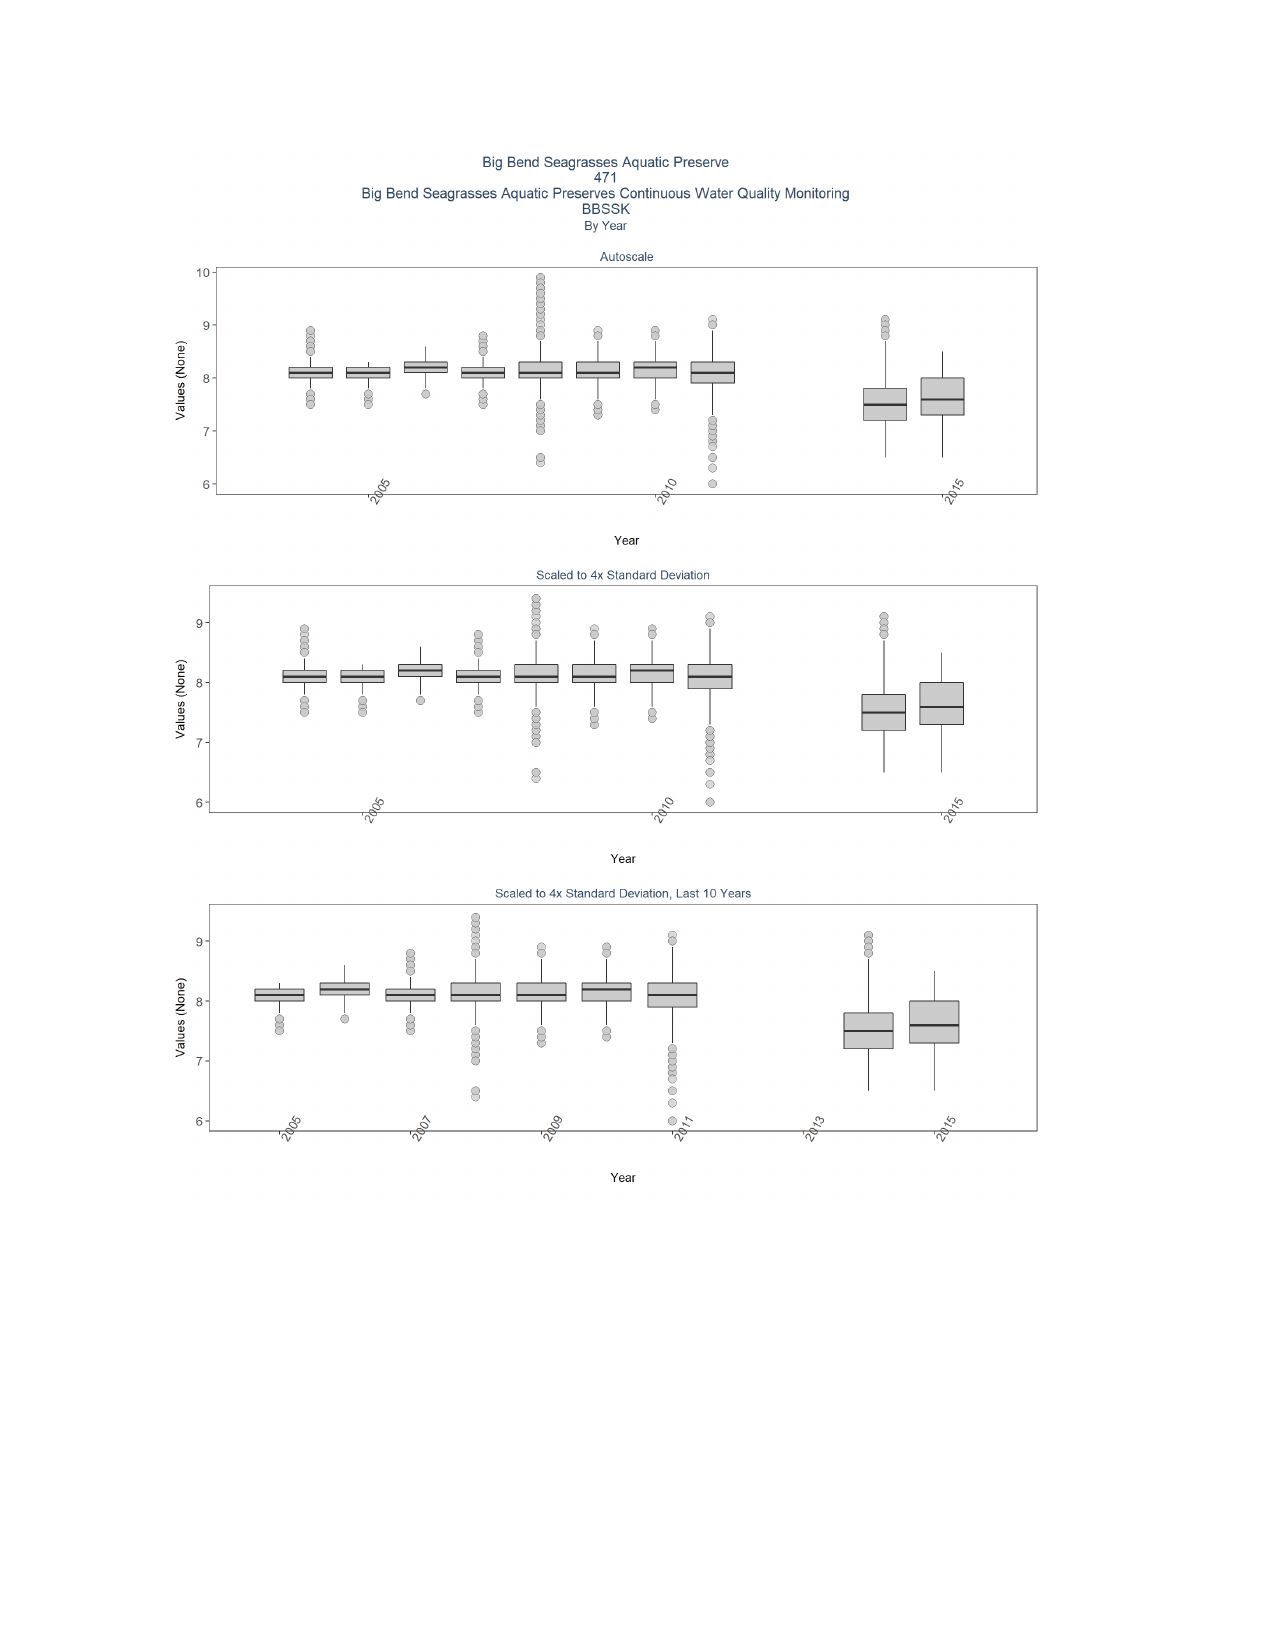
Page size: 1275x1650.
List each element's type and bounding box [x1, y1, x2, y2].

picture [168, 150, 1044, 1200]
